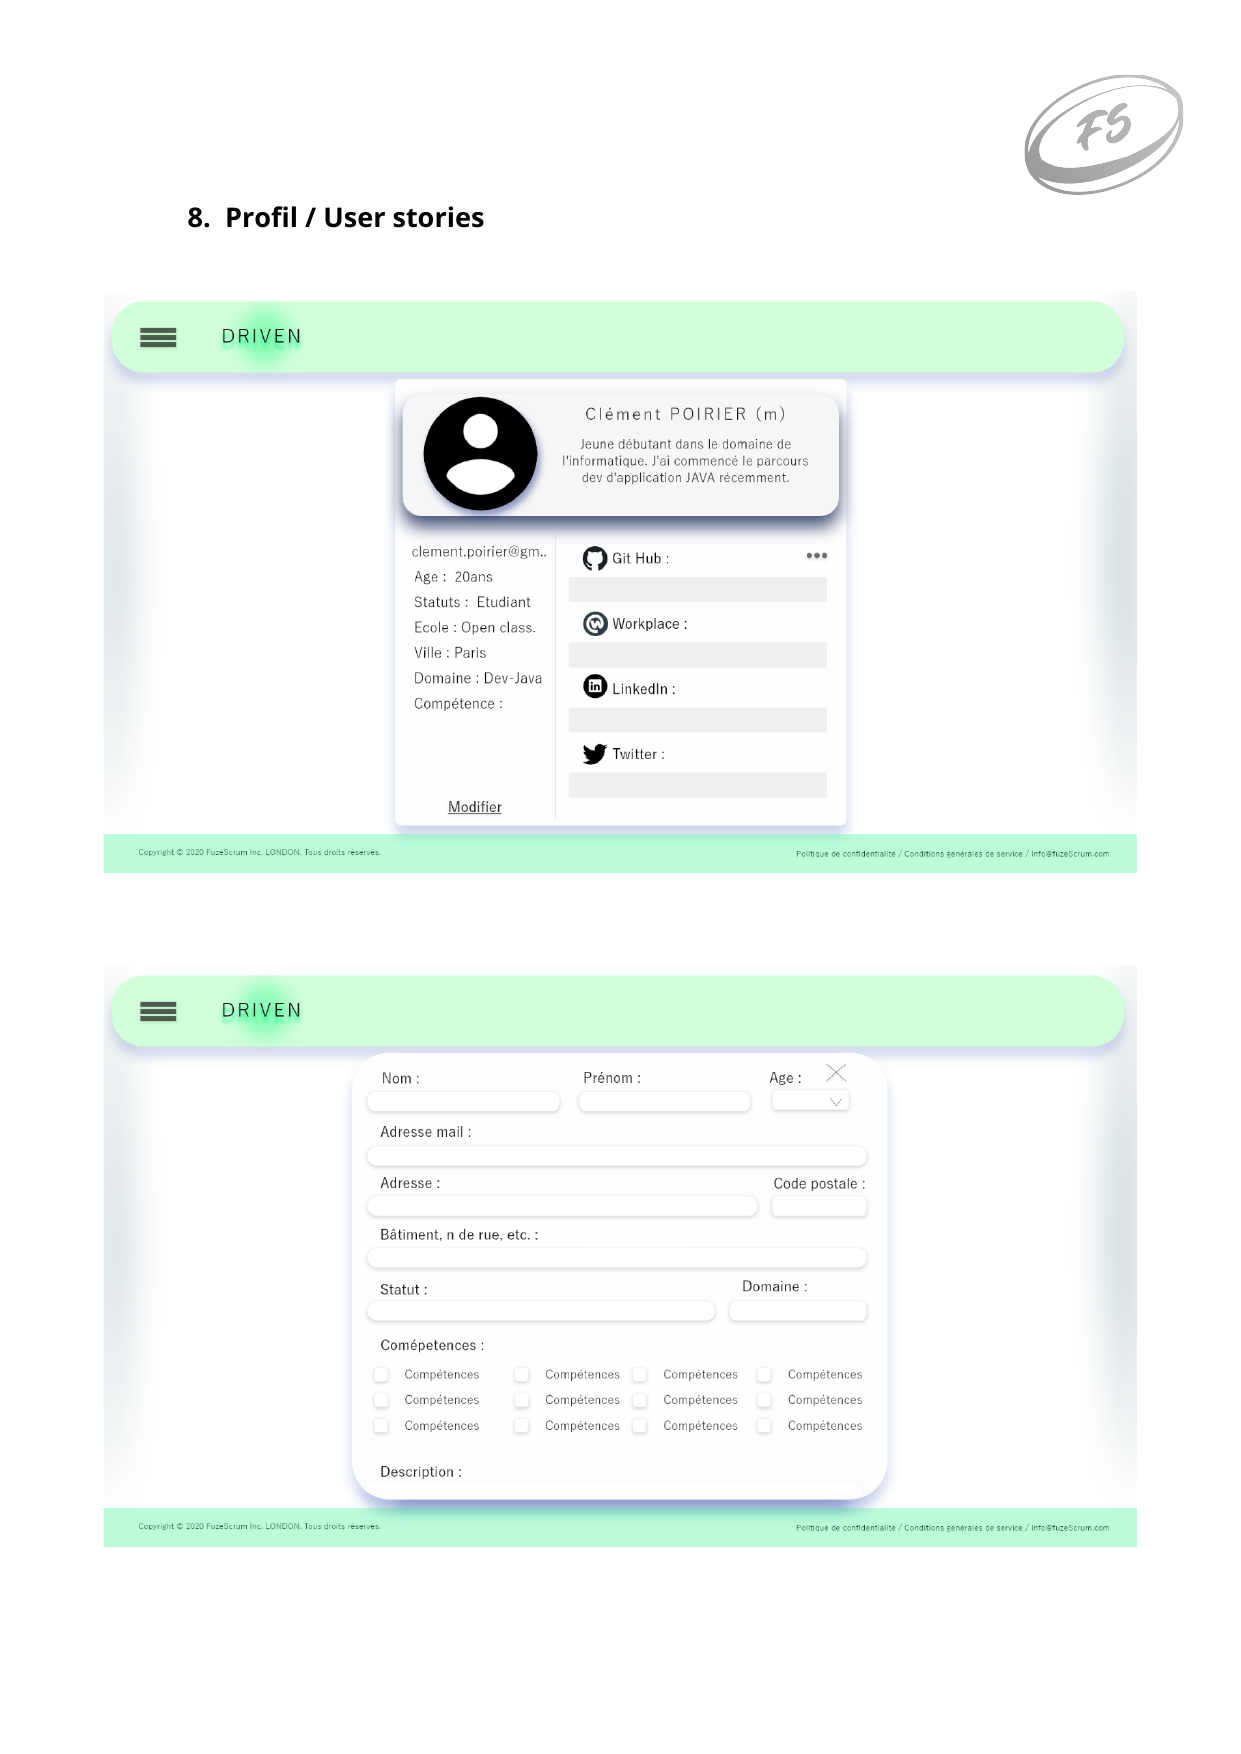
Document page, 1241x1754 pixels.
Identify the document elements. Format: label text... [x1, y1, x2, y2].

picture [1024, 75, 1184, 195]
picture [103, 291, 1137, 873]
picture [103, 965, 1137, 1547]
list Profil / User stories [187, 198, 1183, 235]
